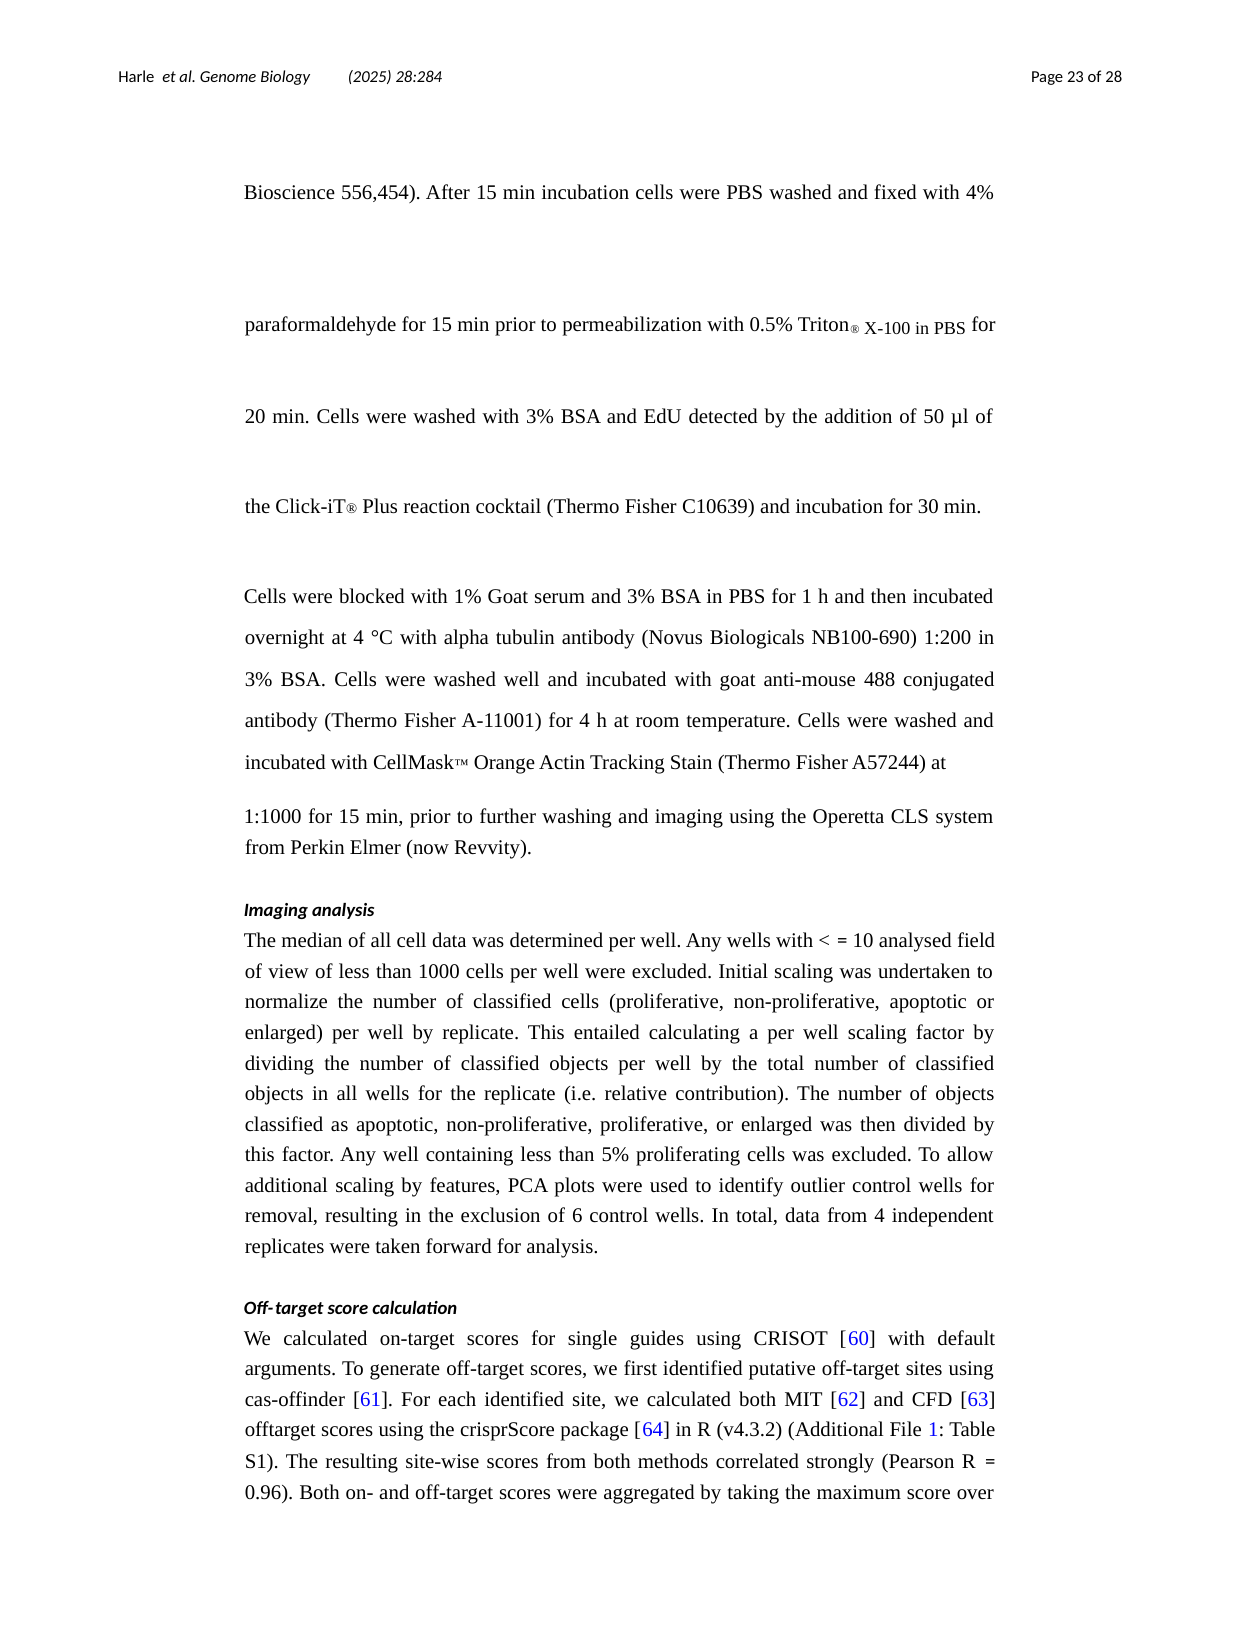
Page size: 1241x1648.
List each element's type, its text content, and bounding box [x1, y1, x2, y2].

text Cells were blocked with 1% Goat serum and 3% BSA in PBS for 1 h and then incubated overnight at 4 °C with alpha tubulin antibody (Novus Biologicals NB100-690) 1:200 in 3% BSA. Cells were washed well and incubated with goat anti-mouse 488 conjugated antibody (Thermo Fisher A-11001) for 4 h at room temperature. Cells were washed and incubated with CellMask™ Orange Actin Tracking Stain (Thermo Fisher A57244) at [243, 584, 995, 774]
subtitle Off‑target score calculation [243, 1297, 995, 1319]
subtitle Imaging analysis [243, 898, 995, 921]
text 1:1000 for 15 min, prior to further washing and imaging using the Operetta CLS system from Perkin Elmer (now Revvity). [243, 804, 995, 859]
text The median of all cell data was determined per well. Any wells with < = 10 analysed field of view of less than 1000 cells per well were excluded. Initial scaling was undertaken to normalize the number of classified cells (proliferative, non-proliferative, apoptotic or enlarged) per well by replicate. This entailed calculating a per well scaling factor by dividing the number of classified objects per well by the total number of classified objects in all wells for the replicate (i.e. relative contribution). The number of objects classified as apoptotic, non-proliferative, proliferative, or enlarged was then divided by this factor. Any well containing less than 5% proliferating cells was excluded. To allow additional scaling by features, PCA plots were used to identify outlier control wells for removal, resulting in the exclusion of 6 control wells. In total, data from 4 independent replicates were taken forward for analysis. [243, 927, 995, 1258]
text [243, 1326, 995, 1504]
text Bioscience 556,454). After 15 min incubation cells were PBS washed and fixed with 4% paraformaldehyde for 15 min prior to permeabilization with 0.5% Triton® X-100 in PBS for 20 min. Cells were washed with 3% BSA and EdU detected by the addition of 50 µl of the Click-iT® Plus reaction cocktail (Thermo Fisher C10639) and incubation for 30 min. [243, 180, 995, 518]
